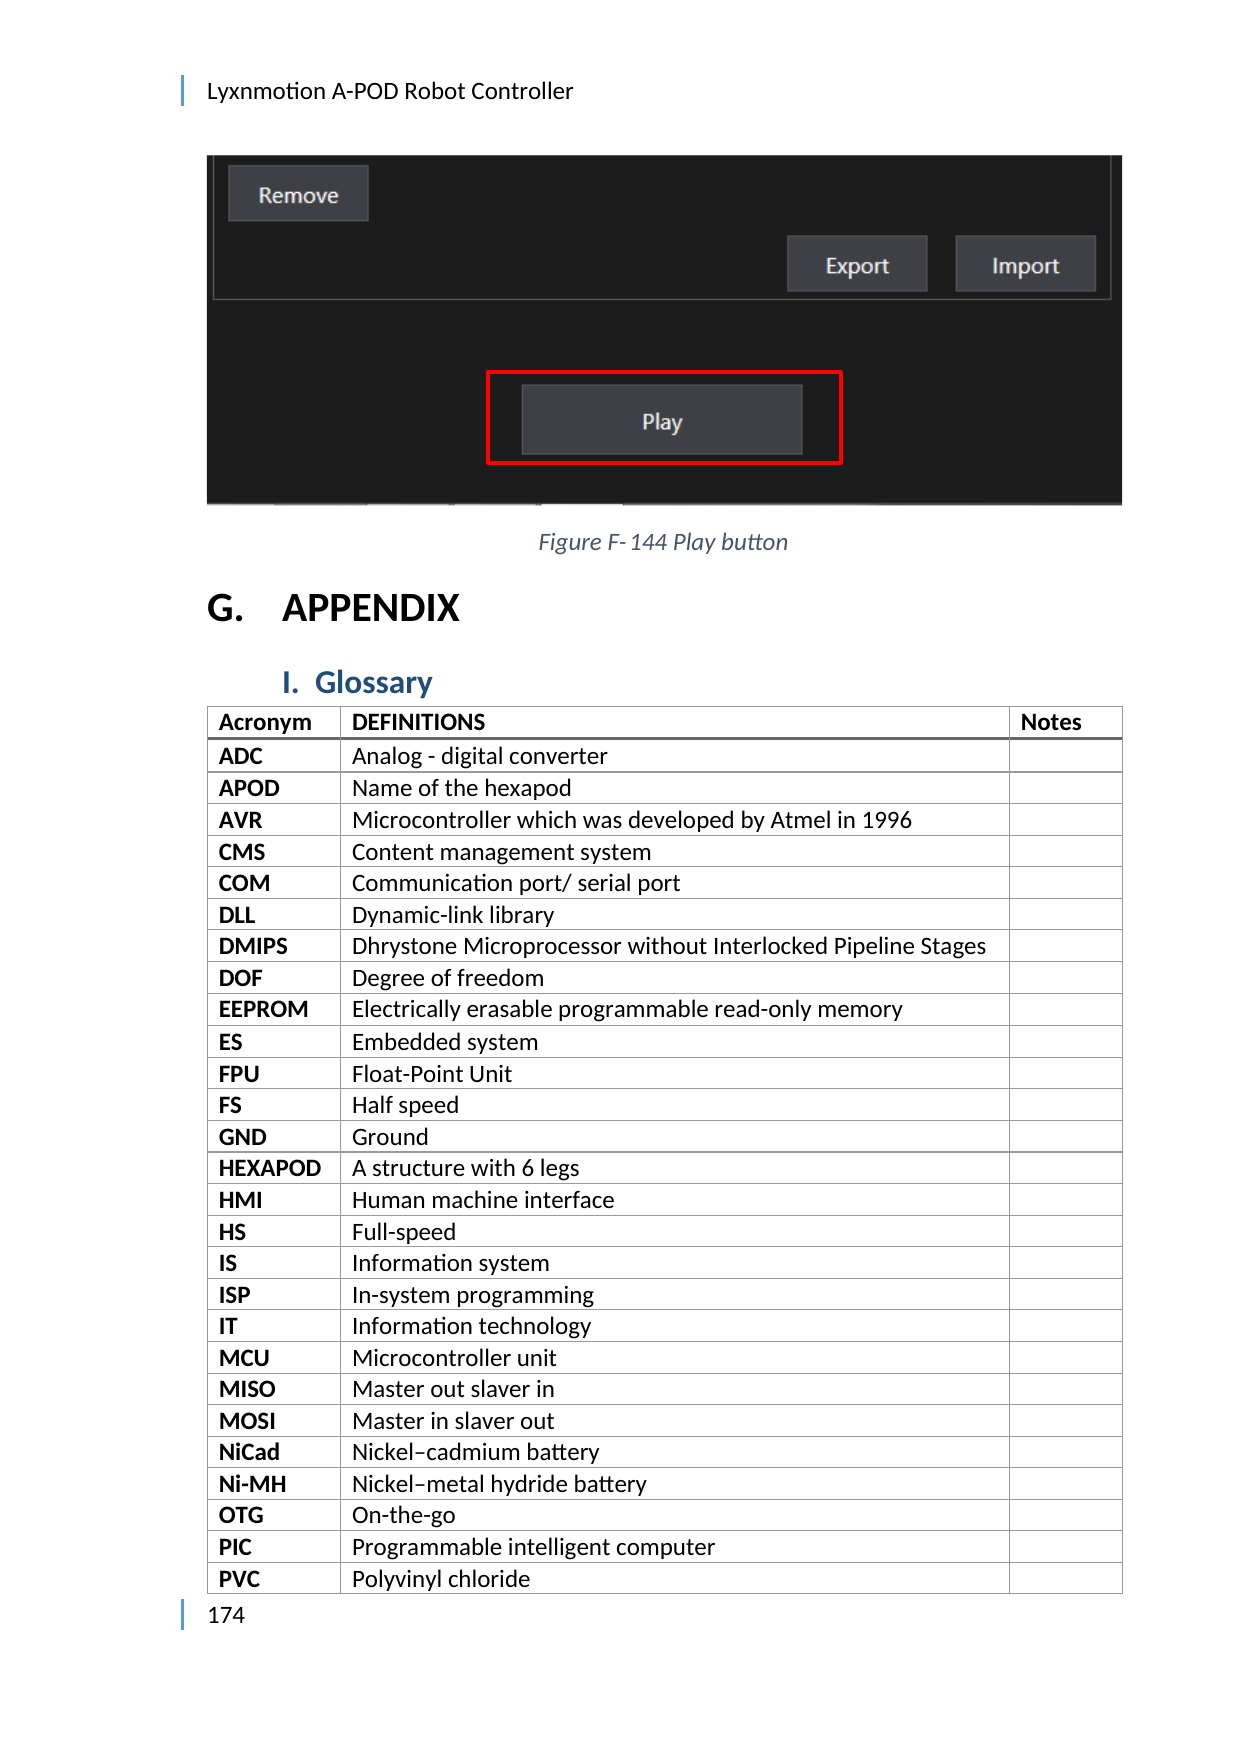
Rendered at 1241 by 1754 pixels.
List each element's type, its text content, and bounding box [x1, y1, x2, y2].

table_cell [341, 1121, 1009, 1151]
picture [206, 154, 1123, 507]
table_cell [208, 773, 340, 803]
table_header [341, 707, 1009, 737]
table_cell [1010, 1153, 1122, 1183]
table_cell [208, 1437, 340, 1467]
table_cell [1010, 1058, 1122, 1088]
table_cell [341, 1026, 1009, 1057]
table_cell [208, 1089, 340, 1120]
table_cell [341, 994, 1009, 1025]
subtitle Glossary [282, 662, 1122, 702]
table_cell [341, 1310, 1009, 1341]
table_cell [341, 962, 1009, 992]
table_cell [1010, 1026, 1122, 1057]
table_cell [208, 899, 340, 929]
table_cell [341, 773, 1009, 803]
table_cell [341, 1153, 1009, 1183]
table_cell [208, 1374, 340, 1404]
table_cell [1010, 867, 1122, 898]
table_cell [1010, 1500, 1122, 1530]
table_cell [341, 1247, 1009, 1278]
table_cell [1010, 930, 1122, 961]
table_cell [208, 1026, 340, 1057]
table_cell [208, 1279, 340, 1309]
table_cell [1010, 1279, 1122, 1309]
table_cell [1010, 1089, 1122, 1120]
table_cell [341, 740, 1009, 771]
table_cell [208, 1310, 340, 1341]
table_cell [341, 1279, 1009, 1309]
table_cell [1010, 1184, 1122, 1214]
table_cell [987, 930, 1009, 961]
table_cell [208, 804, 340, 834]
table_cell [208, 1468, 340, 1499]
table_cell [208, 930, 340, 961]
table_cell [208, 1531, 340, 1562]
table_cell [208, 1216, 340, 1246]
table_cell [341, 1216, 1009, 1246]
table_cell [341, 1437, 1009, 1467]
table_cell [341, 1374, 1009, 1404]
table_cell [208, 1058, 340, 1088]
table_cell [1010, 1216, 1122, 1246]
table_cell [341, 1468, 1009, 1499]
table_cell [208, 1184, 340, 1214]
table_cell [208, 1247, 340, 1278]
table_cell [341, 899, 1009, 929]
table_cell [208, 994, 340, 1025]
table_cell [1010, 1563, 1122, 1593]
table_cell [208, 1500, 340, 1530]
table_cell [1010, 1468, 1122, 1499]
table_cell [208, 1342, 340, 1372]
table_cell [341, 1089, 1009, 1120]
subtitle APPENDIX [207, 581, 1122, 632]
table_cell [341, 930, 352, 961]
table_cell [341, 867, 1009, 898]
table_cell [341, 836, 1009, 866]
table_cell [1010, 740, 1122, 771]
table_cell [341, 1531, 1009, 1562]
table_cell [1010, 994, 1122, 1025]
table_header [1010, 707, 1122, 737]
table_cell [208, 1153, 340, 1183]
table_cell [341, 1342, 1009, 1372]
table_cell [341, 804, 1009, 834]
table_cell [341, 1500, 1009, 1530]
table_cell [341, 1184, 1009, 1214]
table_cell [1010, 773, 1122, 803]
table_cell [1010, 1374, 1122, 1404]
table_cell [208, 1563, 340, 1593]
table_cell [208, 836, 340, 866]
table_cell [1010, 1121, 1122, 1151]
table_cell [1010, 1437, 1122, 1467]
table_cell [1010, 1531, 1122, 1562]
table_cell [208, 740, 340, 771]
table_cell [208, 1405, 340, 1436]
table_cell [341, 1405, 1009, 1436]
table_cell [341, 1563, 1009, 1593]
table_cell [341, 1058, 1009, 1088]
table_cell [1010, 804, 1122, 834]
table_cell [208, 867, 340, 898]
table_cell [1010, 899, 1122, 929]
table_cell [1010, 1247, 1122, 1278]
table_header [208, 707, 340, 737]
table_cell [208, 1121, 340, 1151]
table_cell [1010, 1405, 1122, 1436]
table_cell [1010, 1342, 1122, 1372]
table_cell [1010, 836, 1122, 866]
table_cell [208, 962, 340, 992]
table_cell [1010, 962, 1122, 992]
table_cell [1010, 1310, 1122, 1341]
